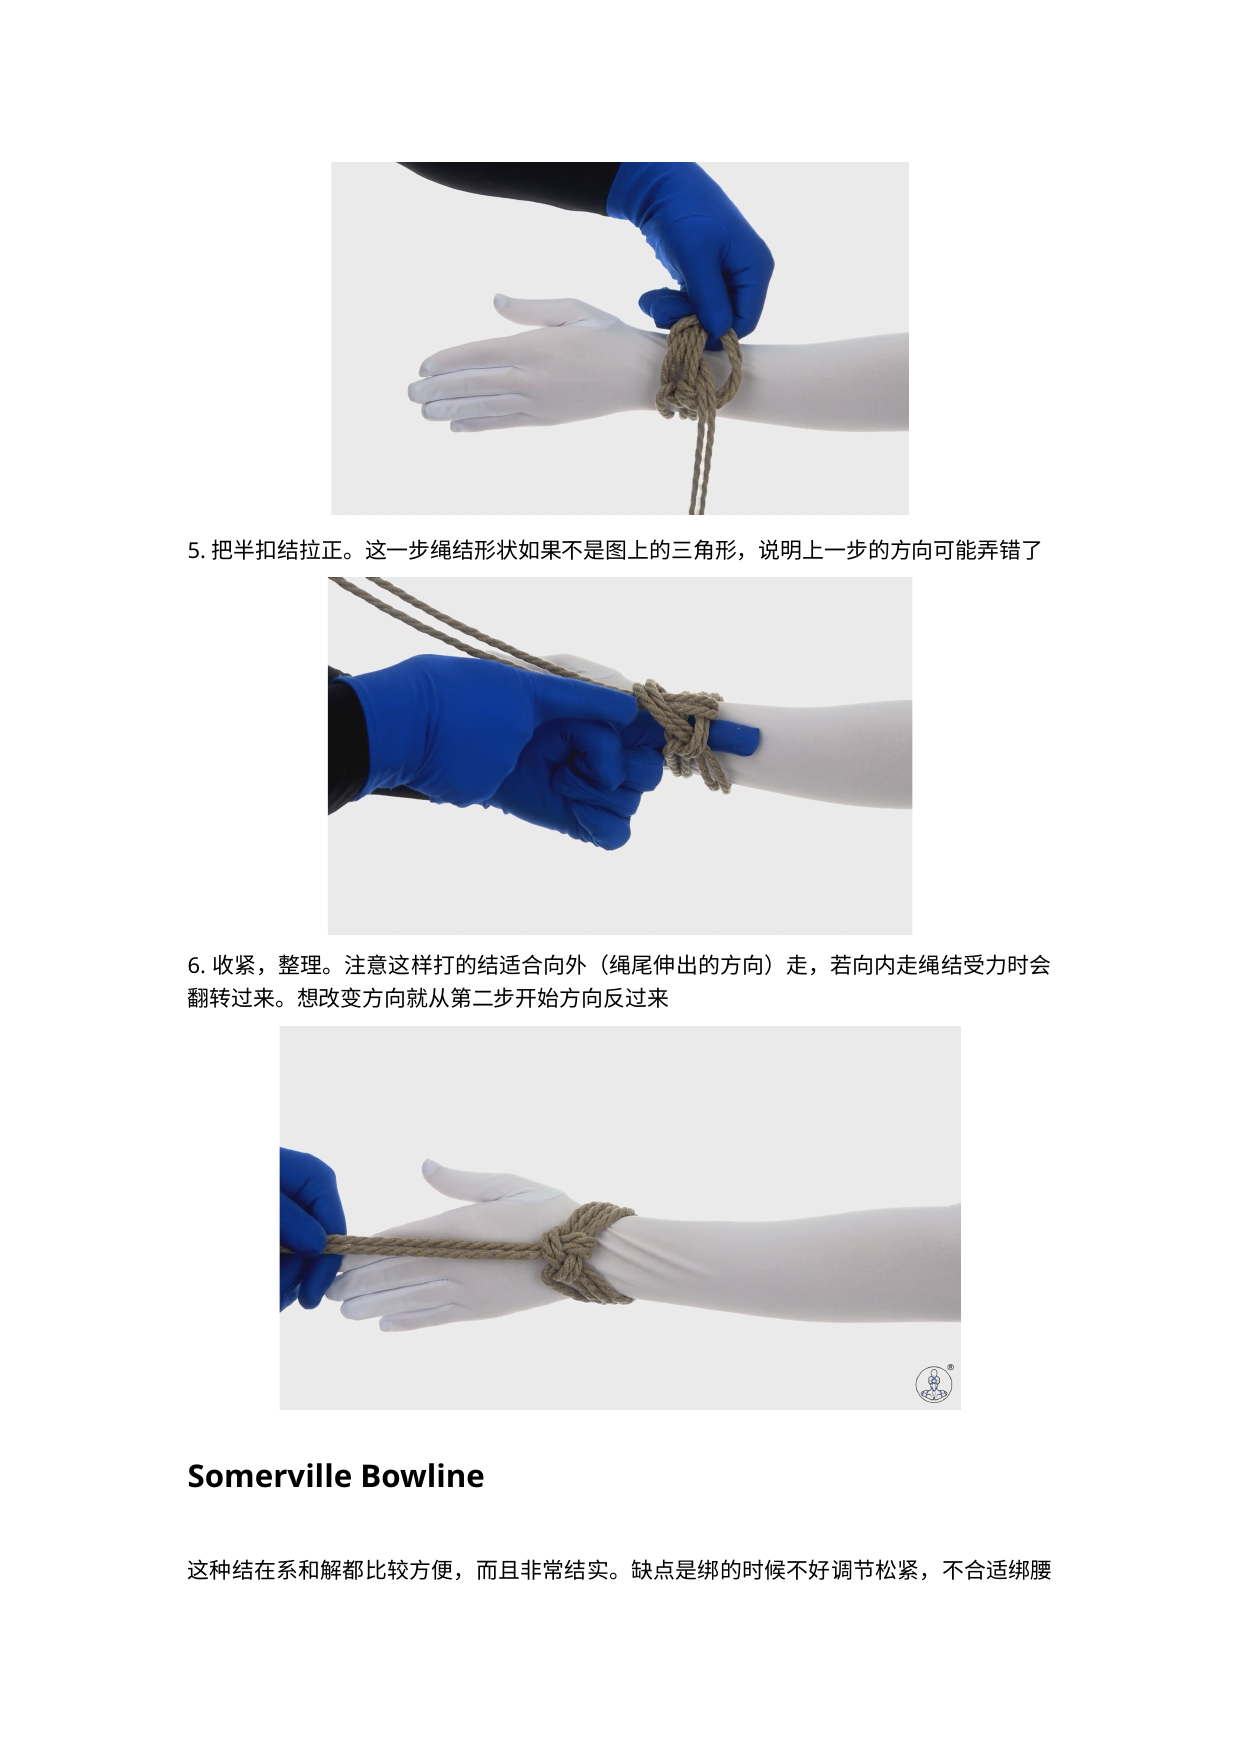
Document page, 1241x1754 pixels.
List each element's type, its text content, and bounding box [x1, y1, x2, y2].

picture [331, 162, 909, 515]
subtitle Somerville Bowline [187, 1443, 1053, 1508]
picture [327, 577, 913, 935]
picture [279, 1026, 961, 1410]
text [187, 1552, 1053, 1585]
text 6. 收紧，整理。注意这样打的结适合向外（绳尾伸出的方向）走，若向内走绳结受力时会翻转过来。想改变方向就从第二步开始方向反过来 [187, 948, 1053, 1013]
text 5. 把半扣结拉正。这一步绳结形状如果不是图上的三角形，说明上一步的方向可能弄错了 [187, 532, 1053, 565]
